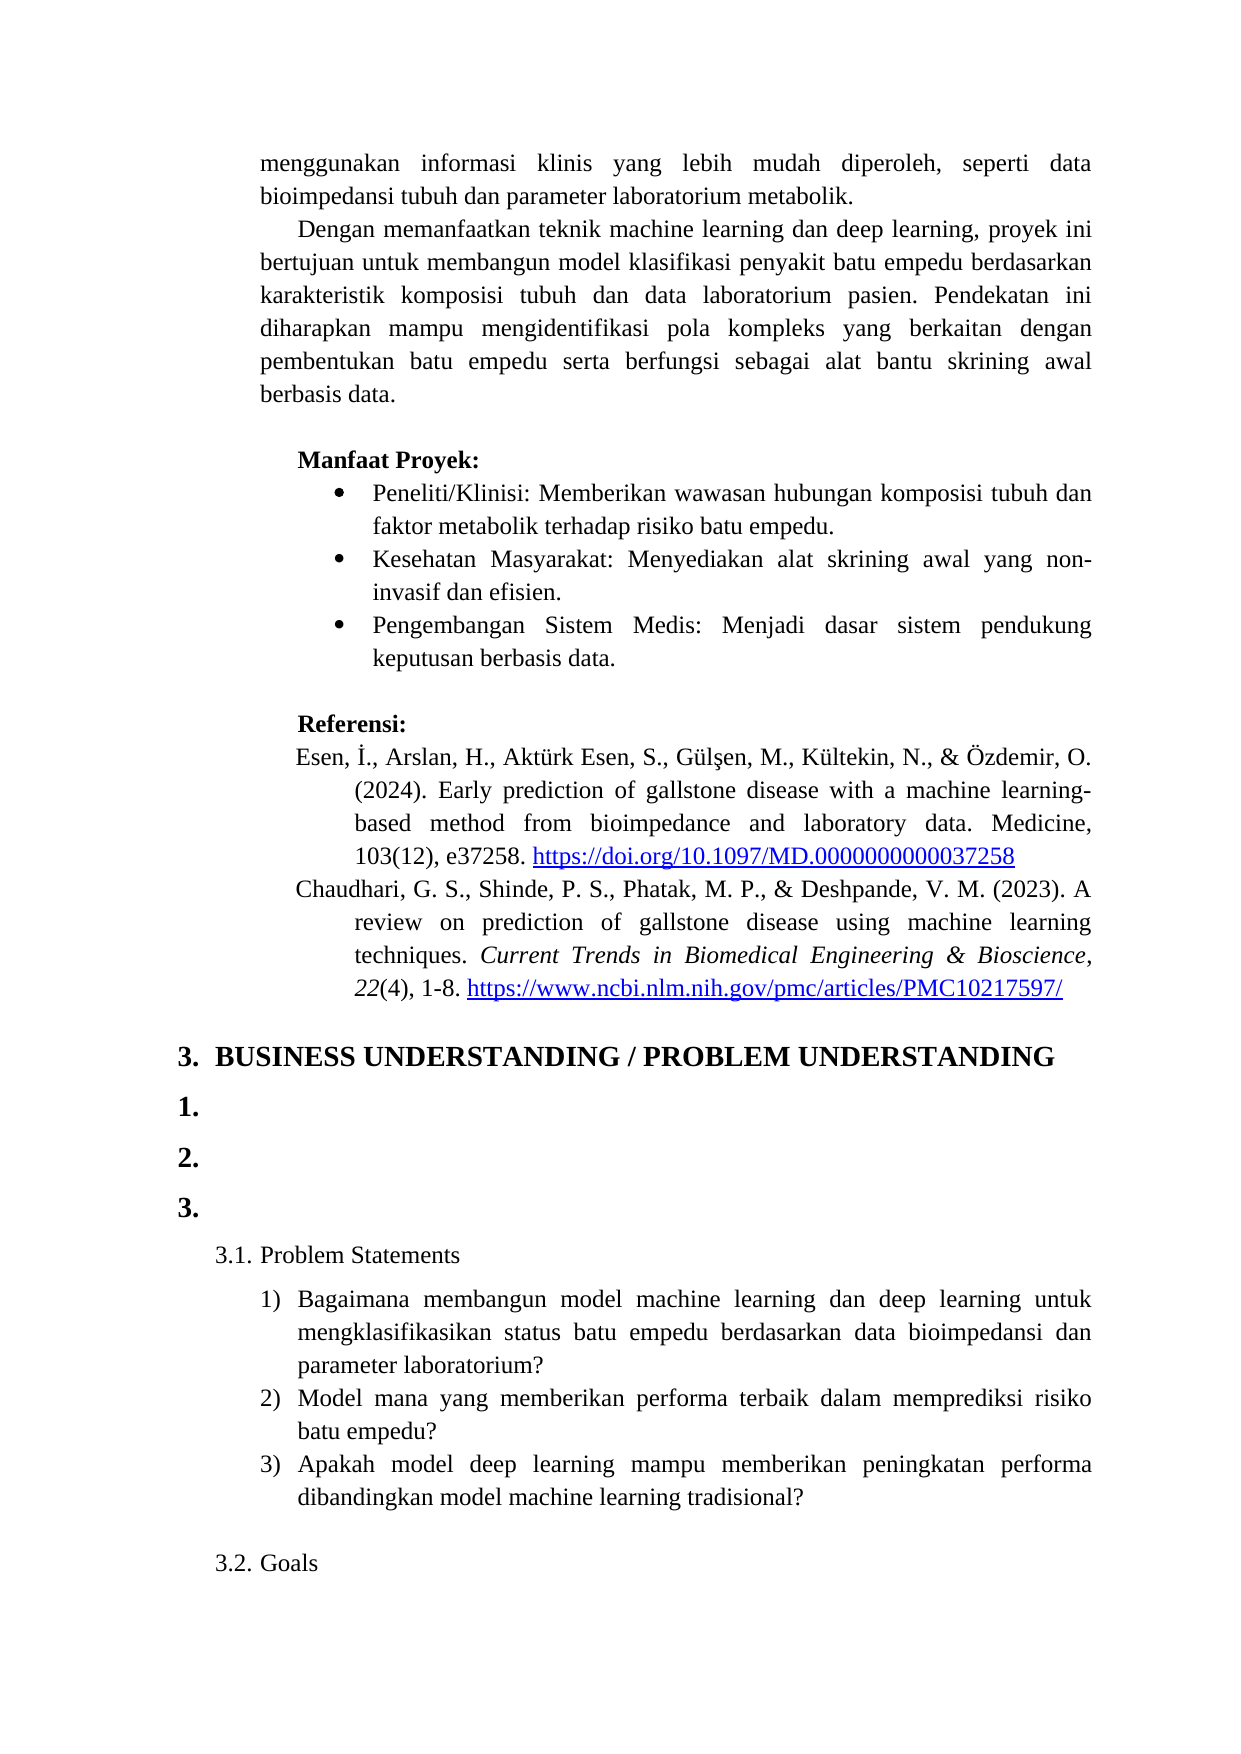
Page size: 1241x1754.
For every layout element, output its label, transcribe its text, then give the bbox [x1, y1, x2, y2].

list Bagaimana membangun model machine learning dan deep learning untuk mengklasifikasikan status batu empedu berdasarkan data bioimpedansi dan parameter laboratorium? [260, 1284, 1092, 1378]
list BUSINESS UNDERSTANDING / PROBLEM UNDERSTANDING [177, 1039, 1092, 1073]
text Chaudhari, G. S., Shinde, P. S., Phatak, M. P., & Deshpande, V. M. (2023). A review on prediction of gallstone disease using machine learning techniques. Current Trends in Biomedical Engineering & Bioscience, 22(4), 1-8. https://www.ncbi.nlm.nih.gov/pmc/articles/PMC10217597/ [295, 874, 1092, 1002]
text Esen, İ., Arslan, H., Aktürk Esen, S., Gülşen, M., Kültekin, N., & Özdemir, O. (2024). Early prediction of gallstone disease with a machine learning-based method from bioimpedance and laboratory data. Medicine, 103(12), e37258. https://doi.org/10.1097/MD.0000000000037258 [295, 742, 1092, 870]
list Problem Statements [215, 1241, 1092, 1269]
list Pengembangan Sistem Medis: Menjadi dasar sistem pendukung keputusan berbasis data. [335, 610, 1092, 672]
list Goals [215, 1548, 1092, 1577]
list Peneliti/Klinisi: Memberikan wawasan hubungan komposisi tubuh dan faktor metabolik terhadap risiko batu empedu. [335, 478, 1092, 540]
list Kesehatan Masyarakat: Menyediakan alat skrining awal yang non-invasif dan efisien. [335, 544, 1092, 606]
list Referensi: [260, 709, 1092, 738]
list Manfaat Proyek: [260, 445, 1092, 474]
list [260, 148, 1092, 209]
list Apakah model deep learning mampu memberikan peningkatan performa dibandingkan model machine learning tradisional? [260, 1449, 1092, 1511]
list Model mana yang memberikan performa terbaik dalam memprediksi risiko batu empedu? [260, 1383, 1092, 1444]
list Dengan memanfaatkan teknik machine learning dan deep learning, proyek ini bertujuan untuk membangun model klasifikasi penyakit batu empedu berdasarkan karakteristik komposisi tubuh dan data laboratorium pasien. Pendekatan ini diharapkan mampu mengidentifikasi pola kompleks yang berkaitan dengan pembentukan batu empedu serta berfungsi sebagai alat bantu skrining awal berbasis data. [260, 214, 1092, 408]
